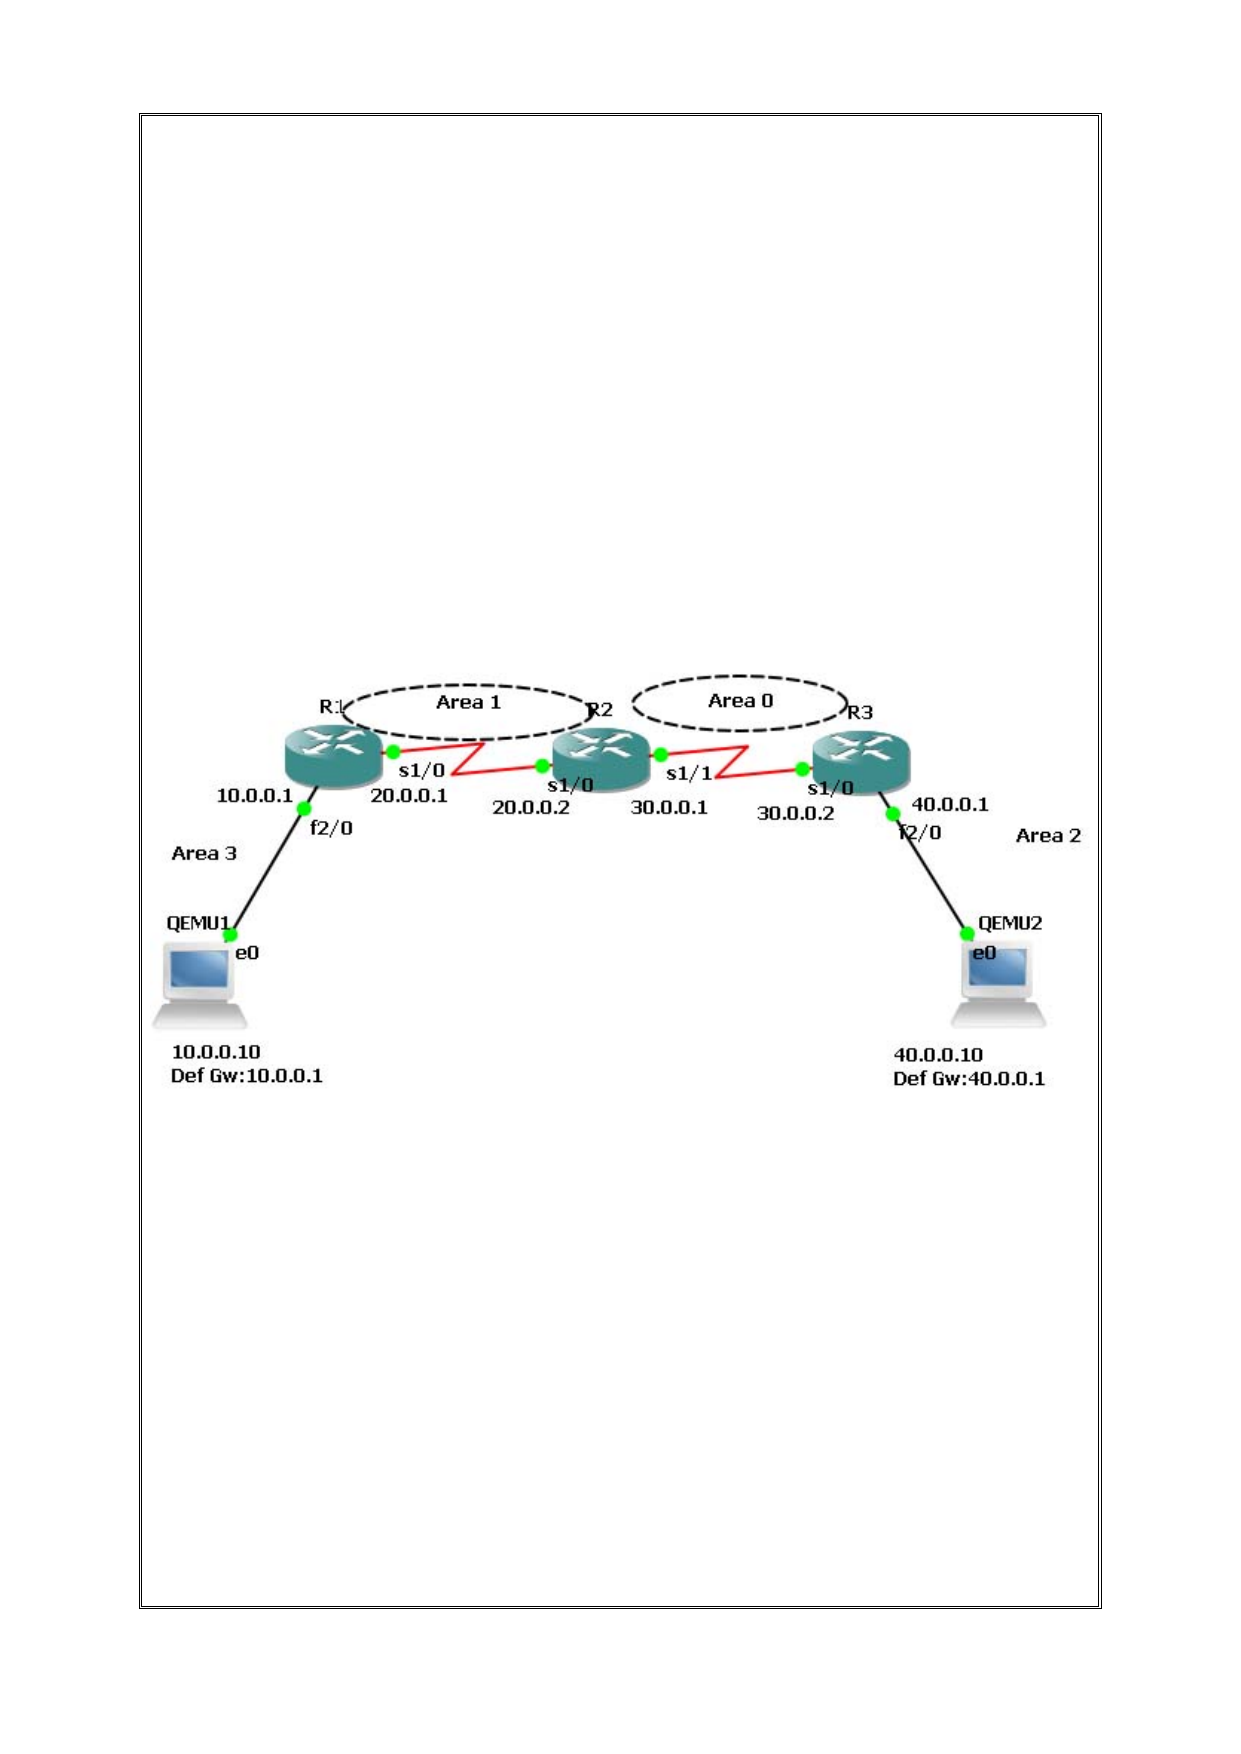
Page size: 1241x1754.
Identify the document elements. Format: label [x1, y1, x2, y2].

picture [150, 531, 1091, 1167]
